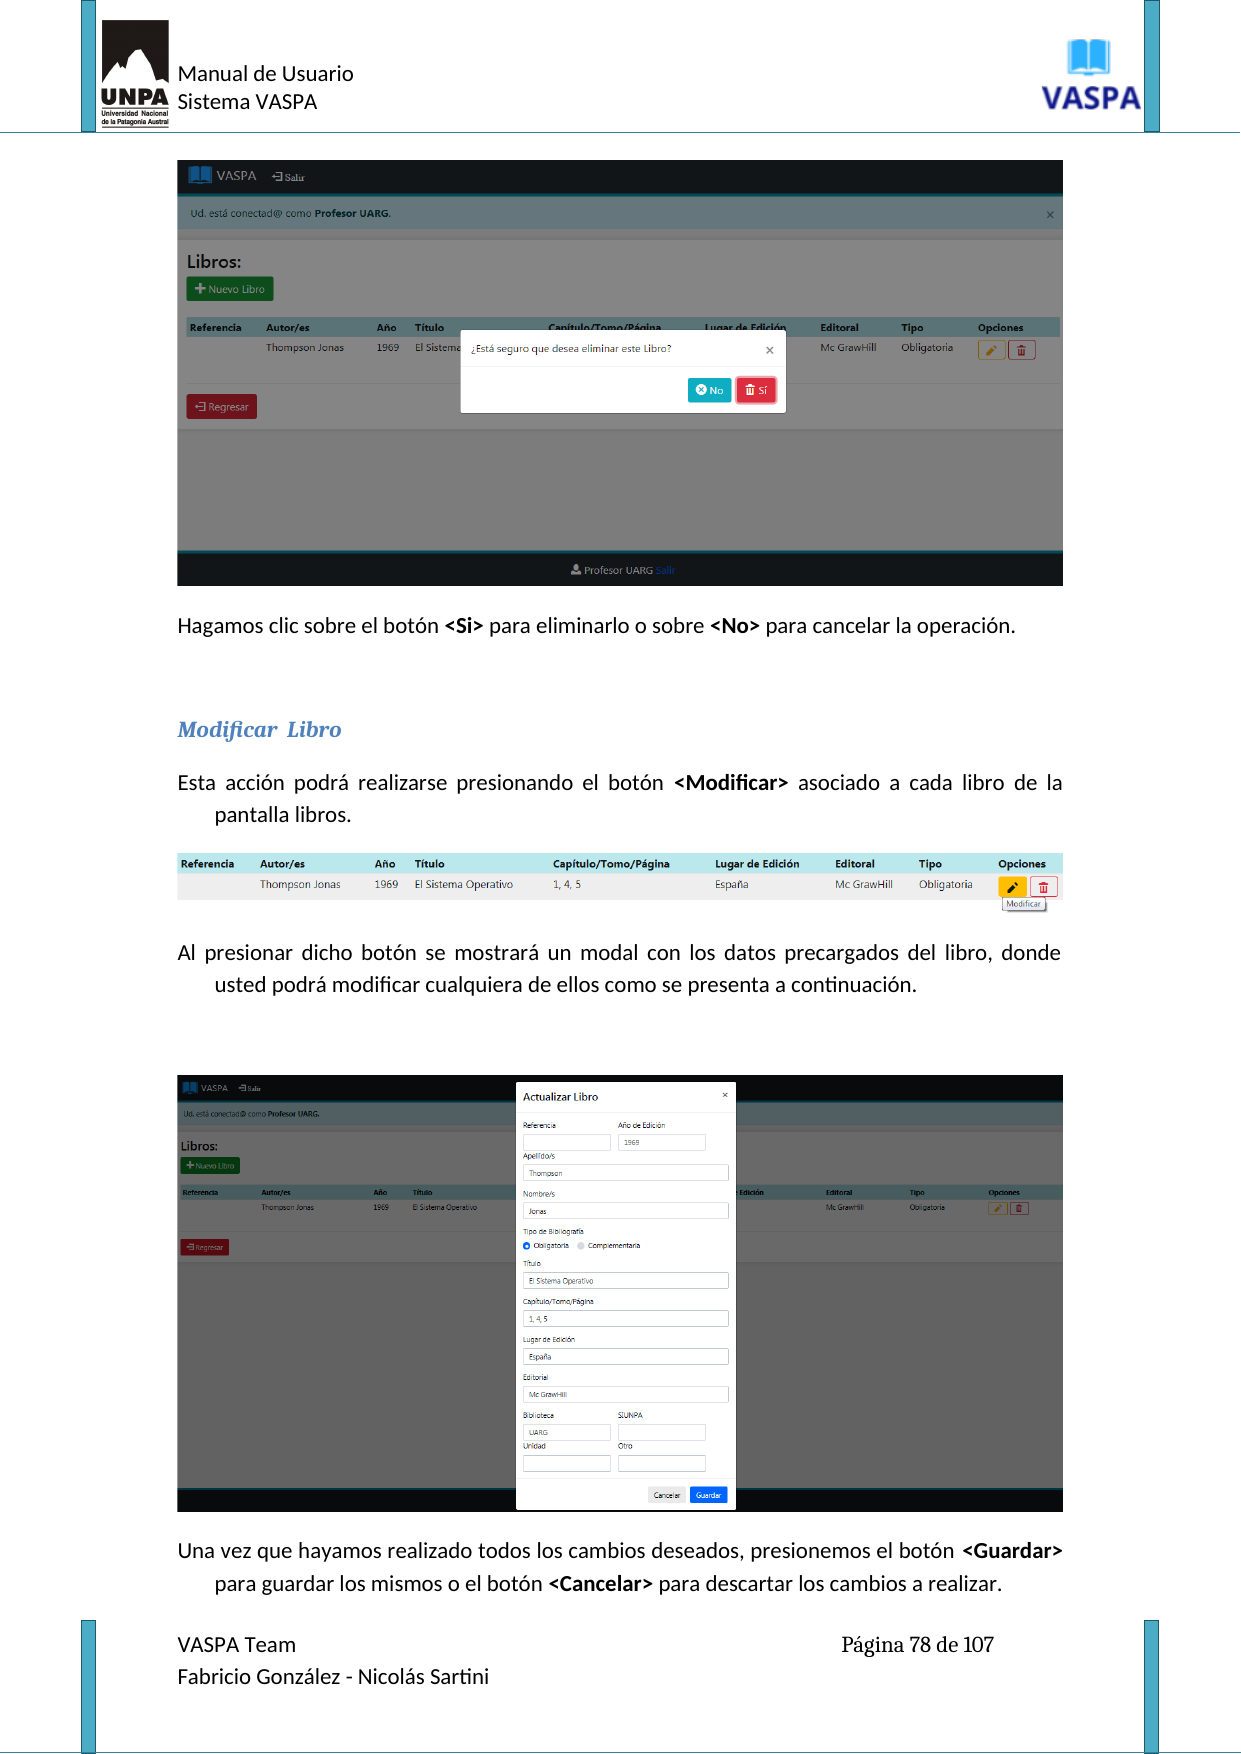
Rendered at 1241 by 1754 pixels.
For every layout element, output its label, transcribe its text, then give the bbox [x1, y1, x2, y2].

text Esta acción podrá realizarse presionando el botón <Modificar> asociado a cada libro de la pantalla libros. [177, 768, 1063, 828]
text Modificar Libro [177, 717, 1063, 743]
text Al presionar dicho botón se mostrará un modal con los datos precargados del libro, donde usted podrá modificar cualquiera de ellos como se presenta a continuación. [177, 938, 1063, 998]
text Hagamos clic sobre el botón <Si> para eliminarlo o sobre <No> para cancelar la operación. [177, 611, 1063, 639]
picture [177, 853, 1063, 913]
picture [1036, 19, 1146, 129]
picture [100, 18, 170, 129]
picture [177, 160, 1063, 586]
picture [177, 1075, 1063, 1512]
text Una vez que hayamos realizado todos los cambios deseados, presionemos el botón <Guardar> para guardar los mismos o el botón <Cancelar> para descartar los cambios a realizar. [177, 1536, 1063, 1597]
